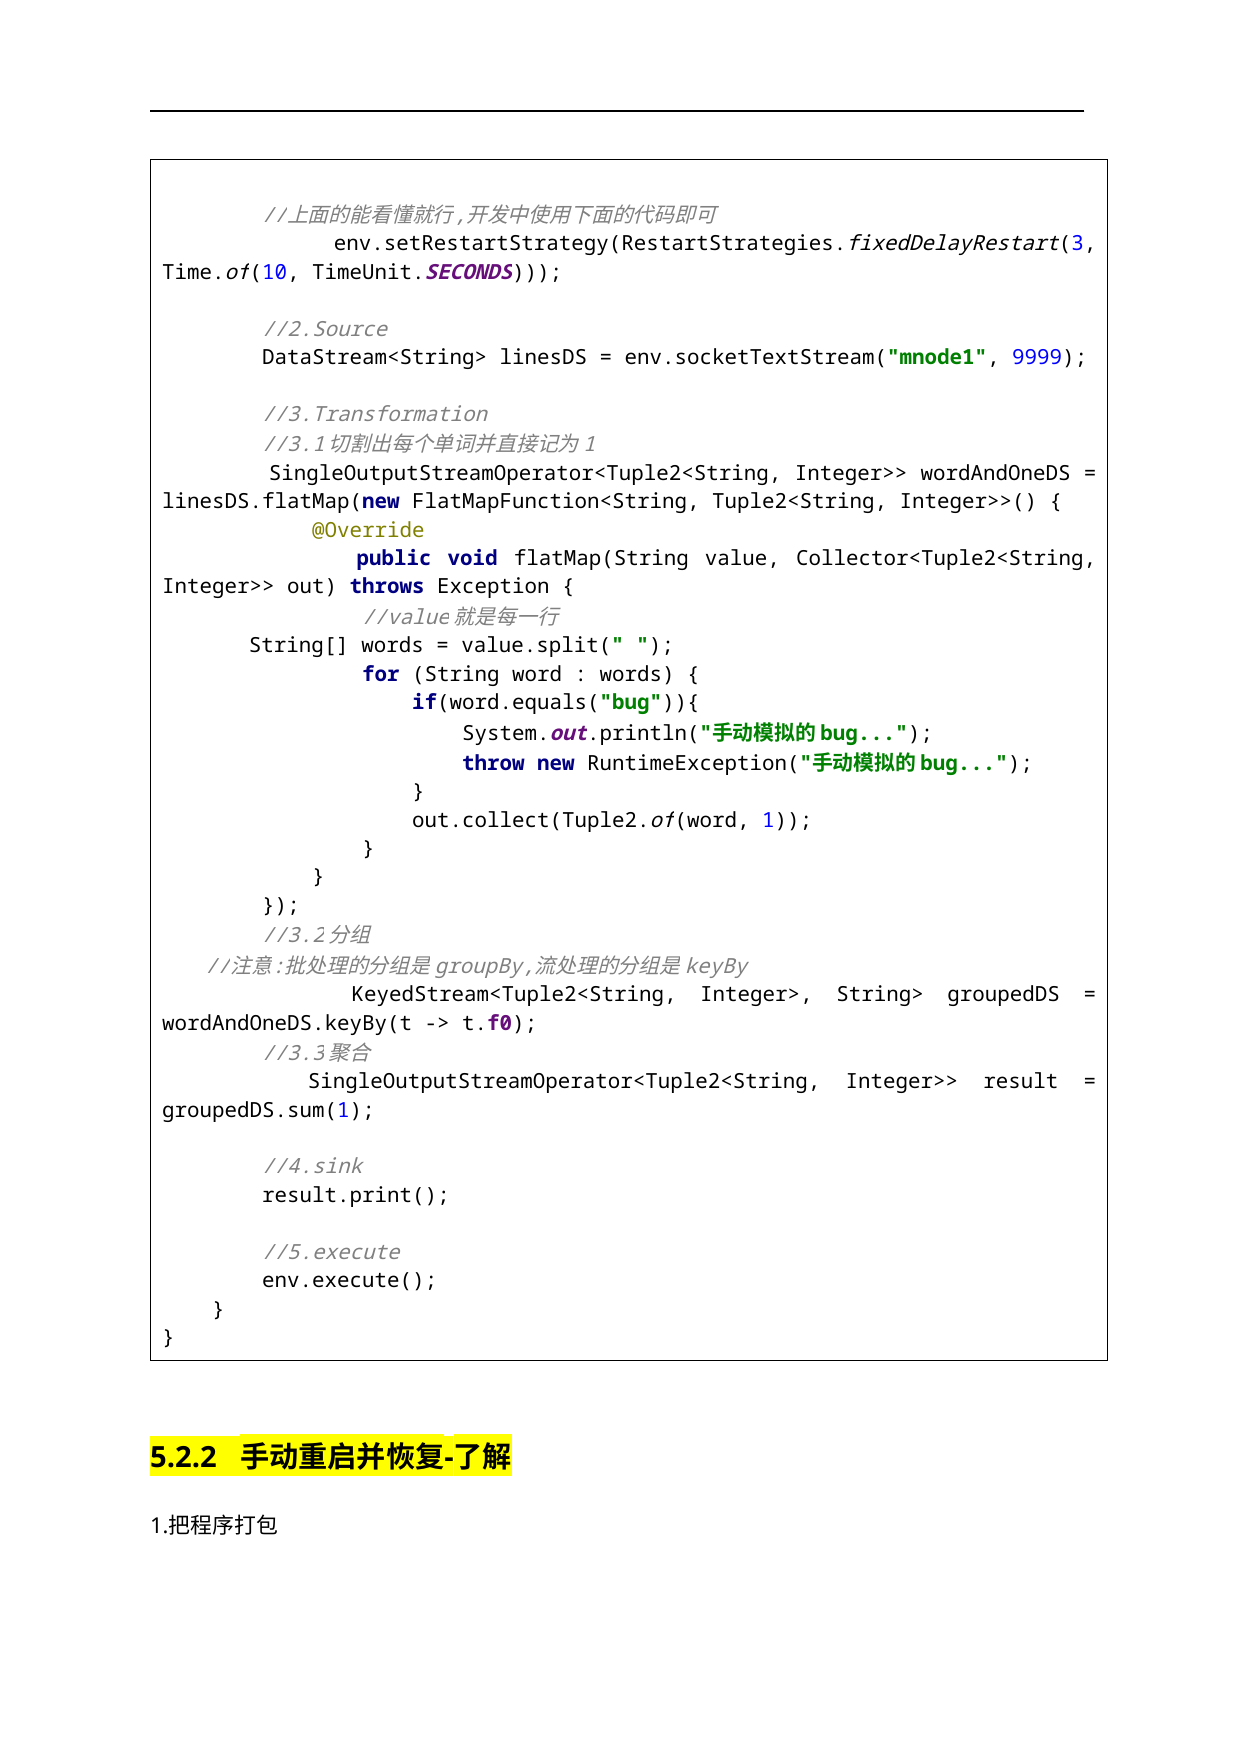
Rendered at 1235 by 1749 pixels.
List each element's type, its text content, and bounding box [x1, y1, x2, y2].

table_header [151, 160, 1107, 1360]
subtitle 手动重启并恢复-了解 [150, 1433, 1084, 1476]
text 1.把程序打包 [150, 1508, 1084, 1540]
